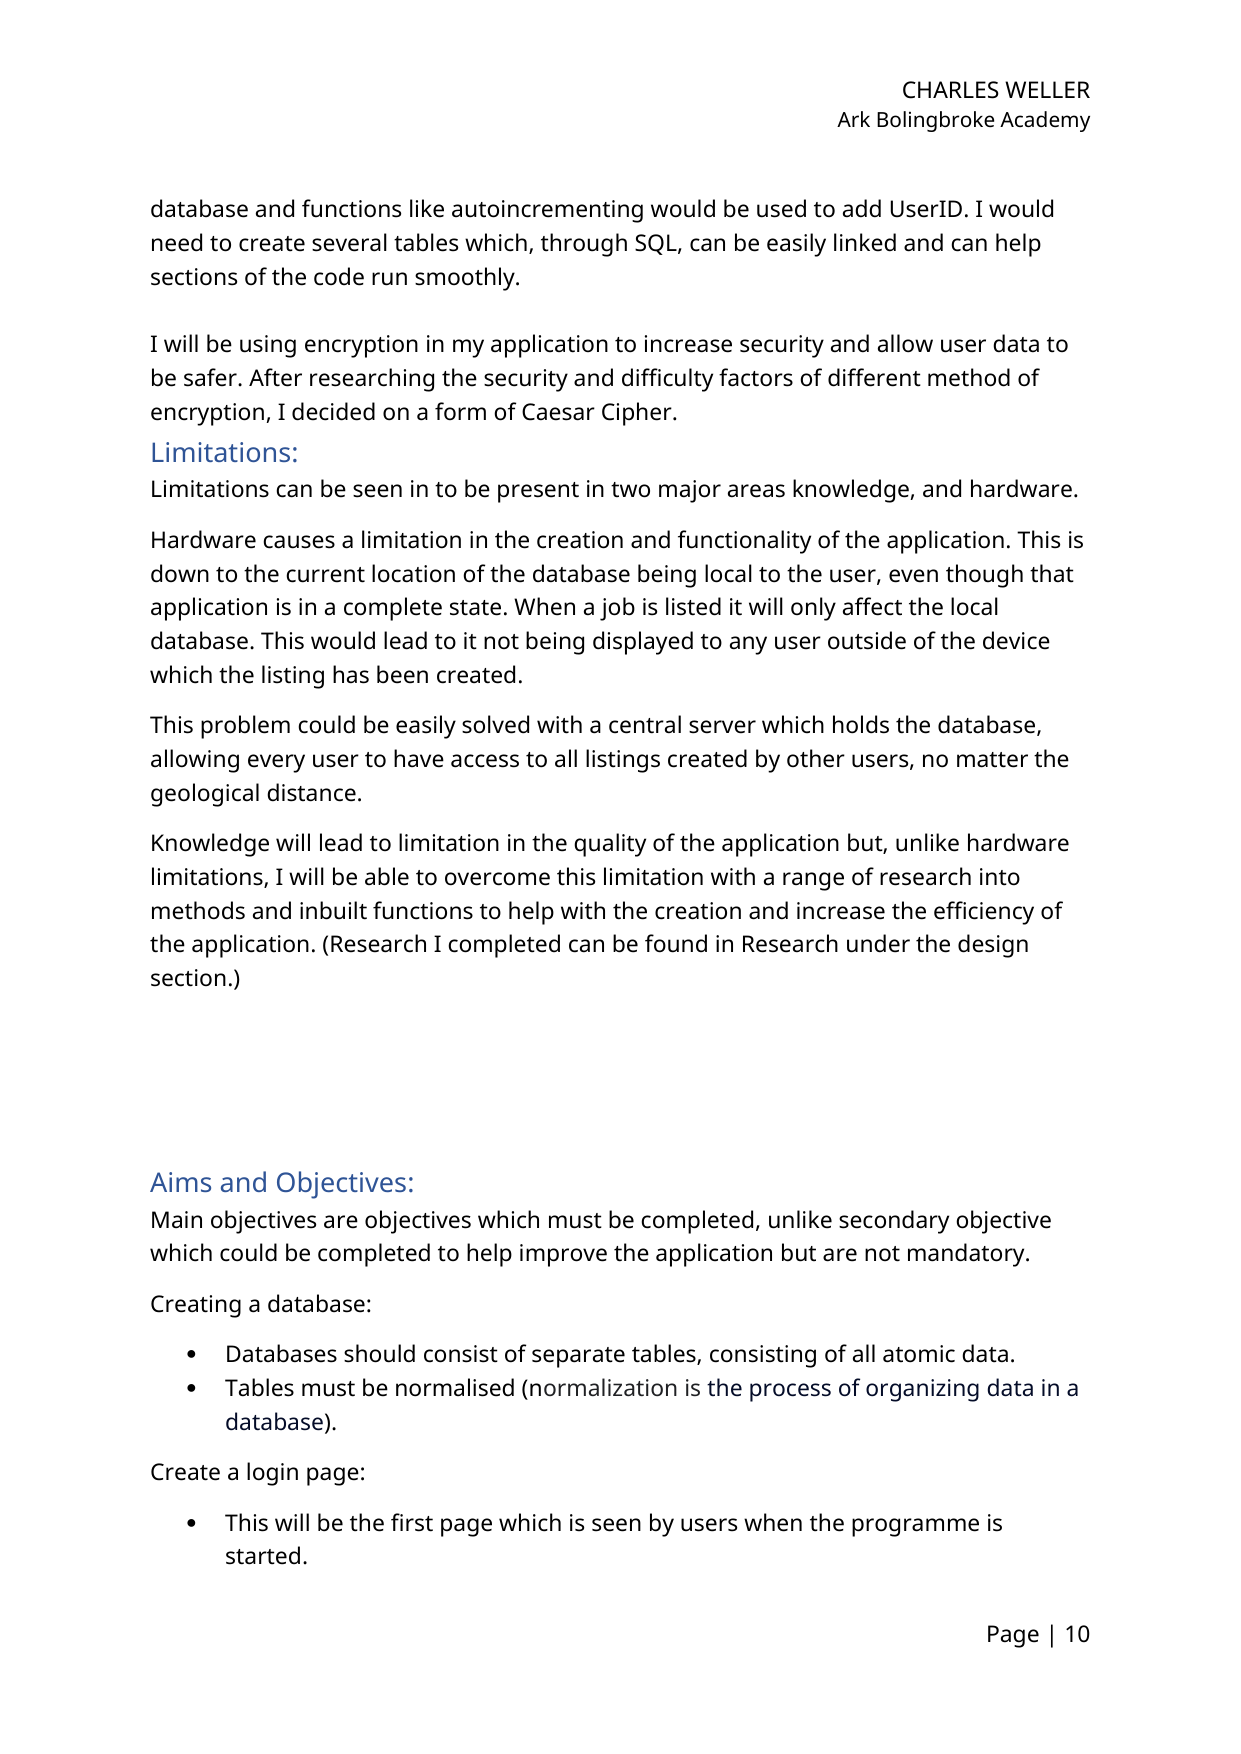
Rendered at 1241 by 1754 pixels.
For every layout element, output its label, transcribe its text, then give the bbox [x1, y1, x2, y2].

text This problem could be easily solved with a central server which holds the database, allowing every user to have access to all listings created by other users, no matter the geological distance. [150, 709, 1090, 808]
list Databases should consist of separate tables, consisting of all atomic data. [187, 1338, 1090, 1369]
text Knowledge will lead to limitation in the quality of the application but, unlike hardware limitations, I will be able to overcome this limitation with a range of research into methods and inbuilt functions to help with the creation and increase the efficiency of the application. (Research I completed can be found in Research under the design section.) [150, 827, 1090, 993]
text Limitations can be seen in to be present in two major areas knowledge, and hardware. [150, 473, 1090, 504]
text Hardware causes a limitation in the creation and functionality of the application. This is down to the current location of the database being local to the user, even though that application is in a complete state. When a job is listed it will only affect the local database. This would lead to it not being displayed to any user outside of the device which the listing has been created. [150, 524, 1090, 690]
text I will be using encryption in my application to increase security and allow user data to be safer. After researching the security and difficulty factors of different method of encryption, I decided on a form of Caesar Cipher. [150, 328, 1090, 427]
list Tables must be normalised (normalization is the process of organizing data in a database). [187, 1372, 1090, 1437]
text Creating a database: [150, 1288, 1090, 1319]
subtitle Aims and Objectives: [150, 1164, 1090, 1201]
list This will be the first page which is seen by users when the programme is started. [187, 1506, 1090, 1571]
text Create a login page: [150, 1456, 1090, 1487]
subtitle Limitations: [150, 433, 1090, 470]
text Main objectives are objectives which must be completed, unlike secondary objective which could be completed to help improve the application but are not mandatory. [150, 1203, 1090, 1268]
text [150, 193, 1090, 292]
